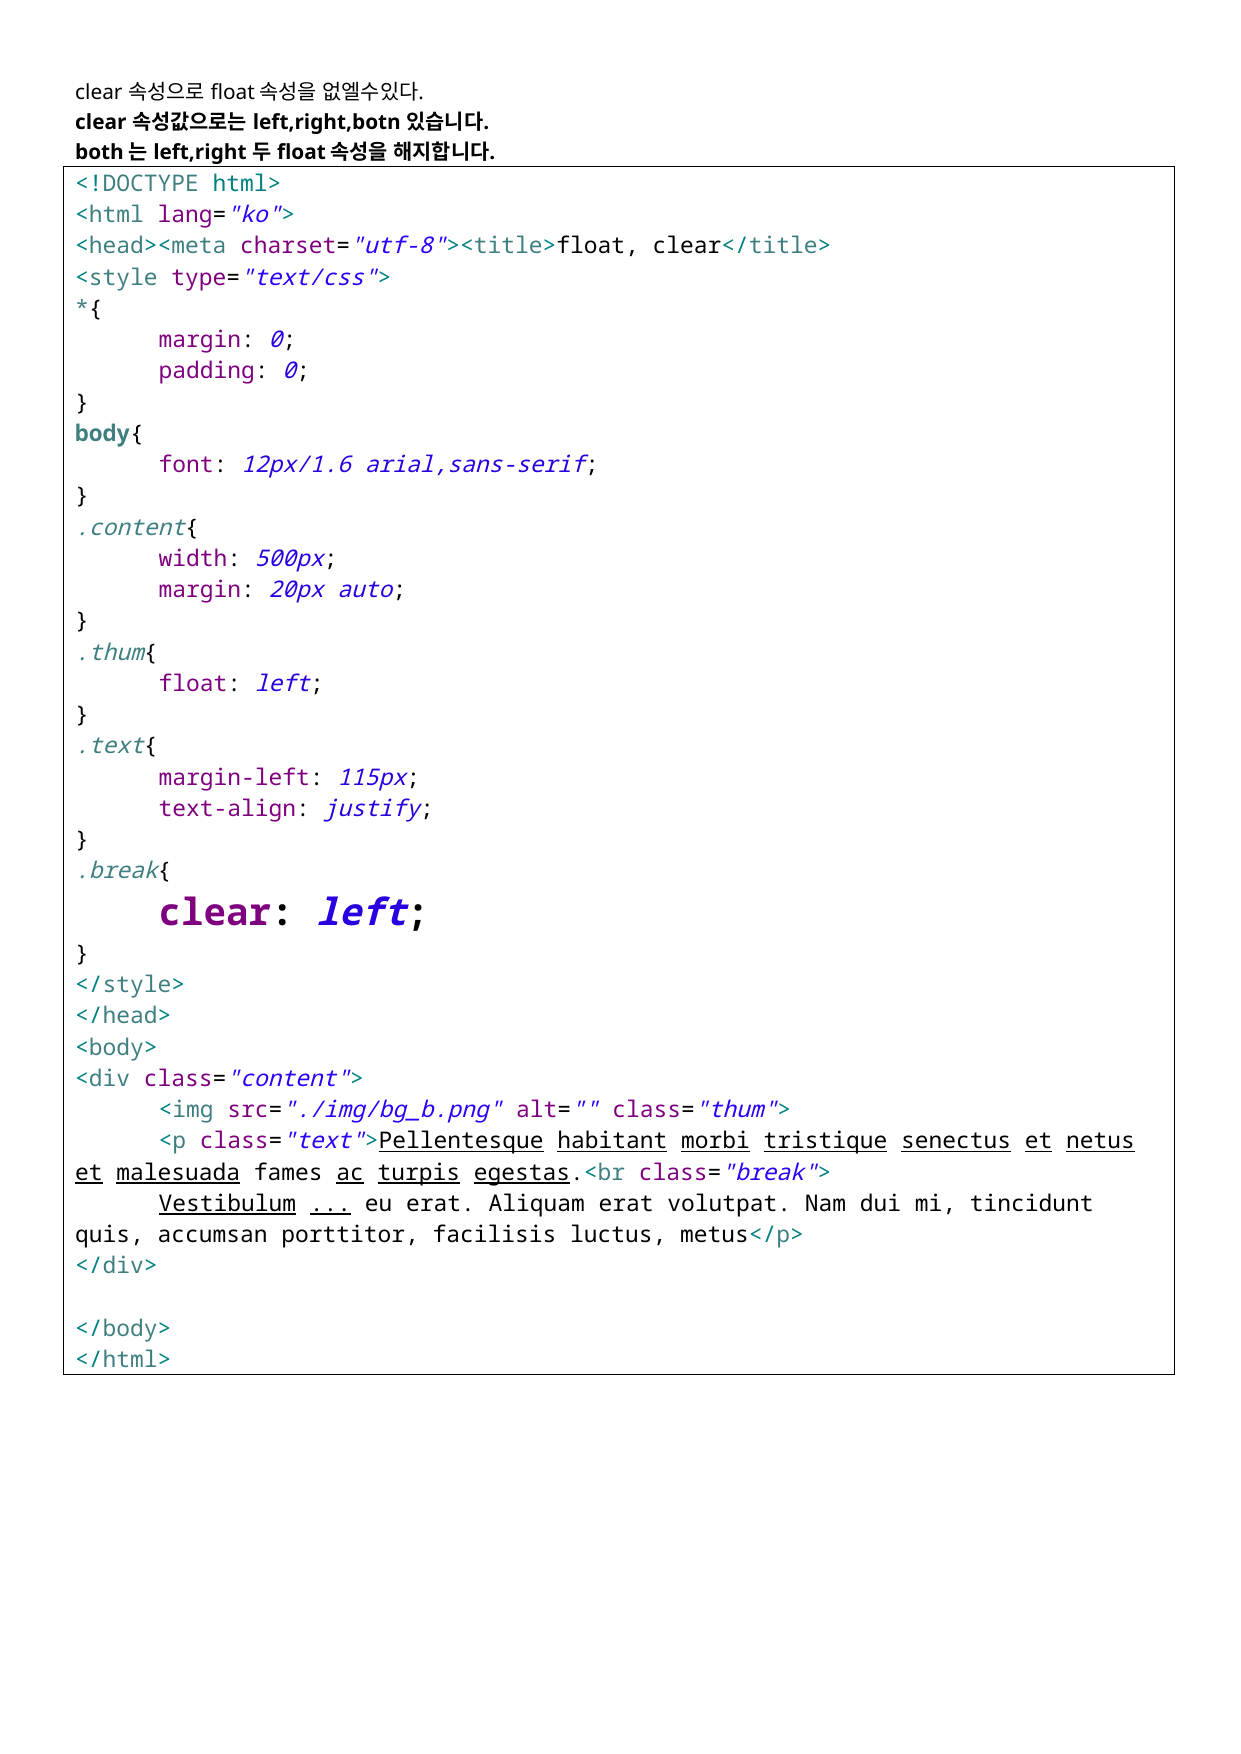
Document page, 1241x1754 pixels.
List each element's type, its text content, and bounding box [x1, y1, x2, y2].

text clear 속성으로 float속성을 없엘수있다. [75, 75, 1165, 105]
text both는 left,right 두 float속성을 해지합니다. [75, 136, 1165, 166]
text clear 속성값으로는 left,right,botn 있습니다. [75, 105, 1165, 136]
